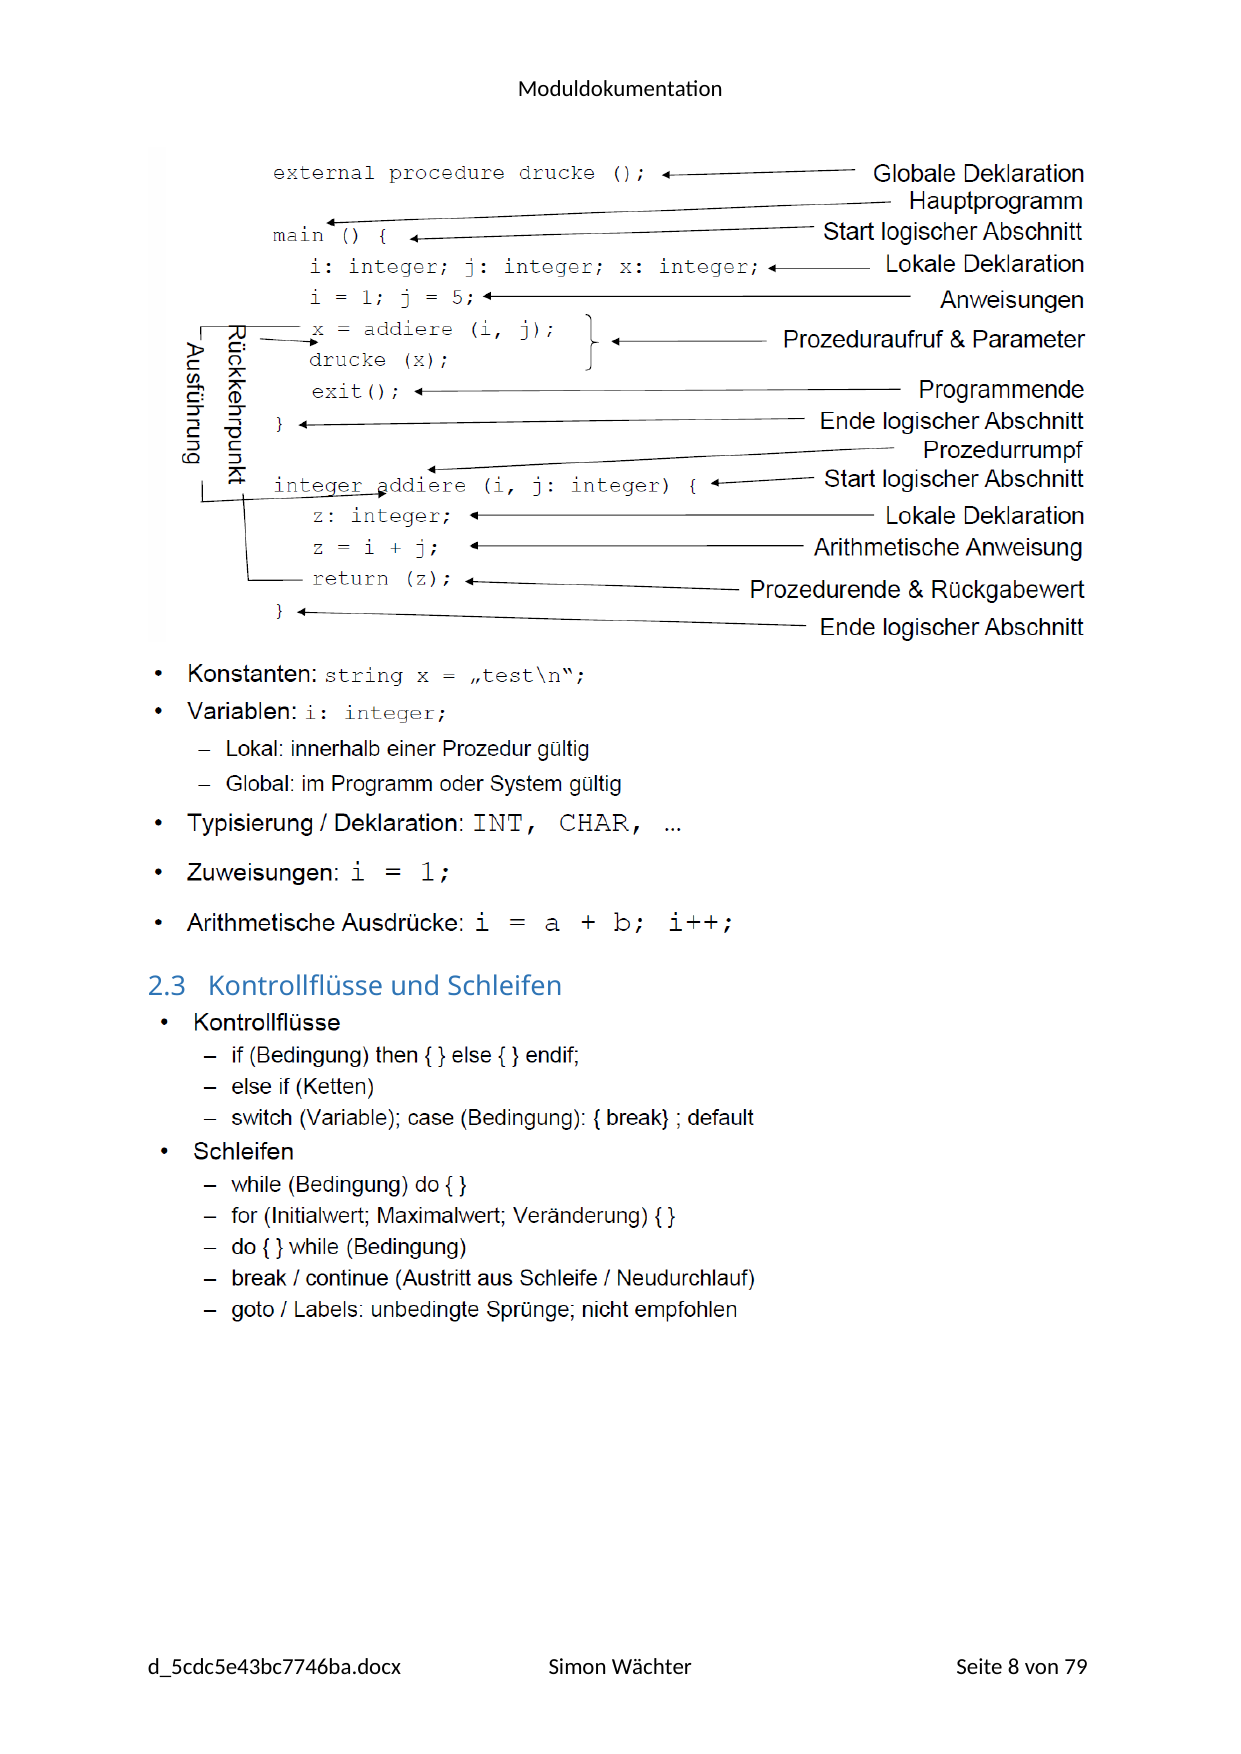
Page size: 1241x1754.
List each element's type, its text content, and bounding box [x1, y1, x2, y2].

subtitle Kontrollflüsse und Schleifen [148, 967, 1093, 1004]
picture [147, 1006, 776, 1334]
picture [147, 660, 748, 948]
picture [147, 147, 1093, 642]
